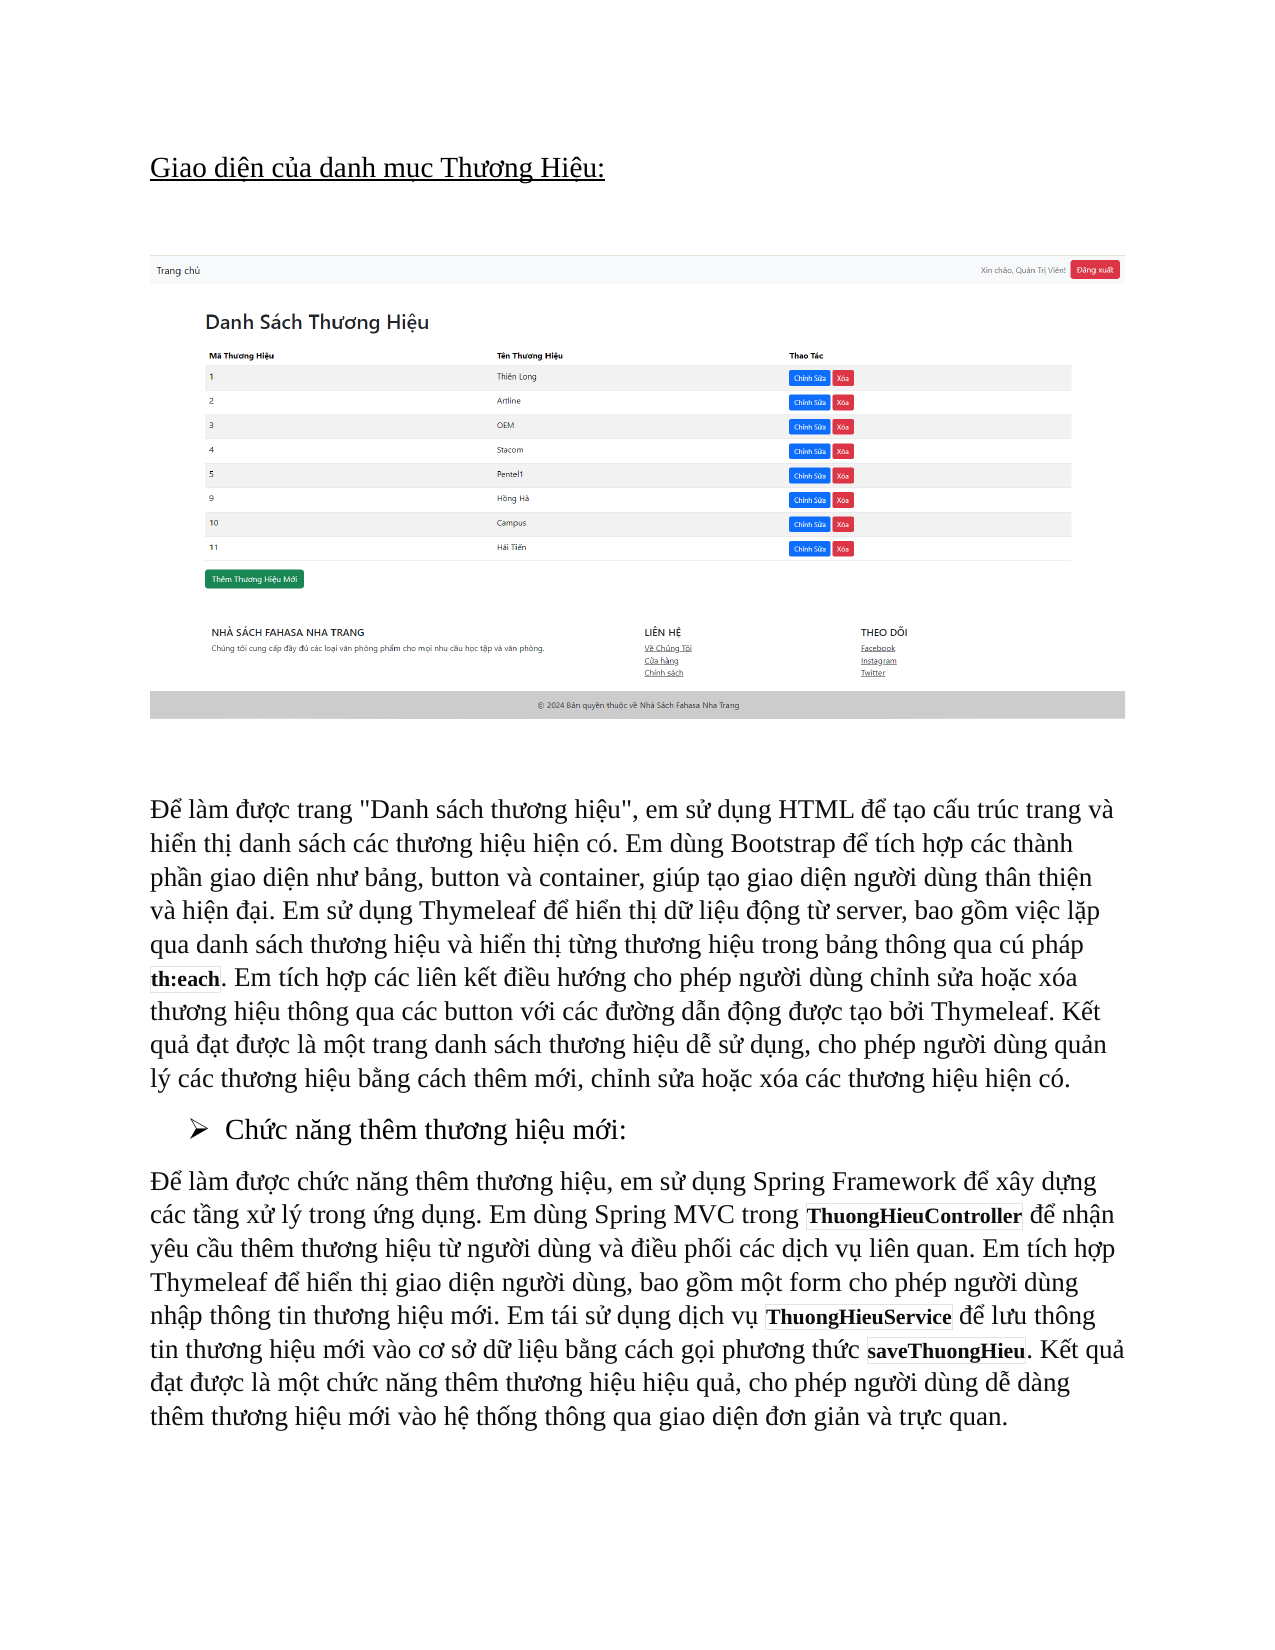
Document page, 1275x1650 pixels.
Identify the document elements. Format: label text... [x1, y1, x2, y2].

text Giao diện của danh mục Thương Hiệu: [150, 150, 1125, 183]
picture [150, 255, 1125, 719]
text Để làm được chức năng thêm thương hiệu, em sử dụng Spring Framework để xây dựng các tầng xử lý trong ứng dụng. Em dùng Spring MVC trong ThuongHieuController để nhận yêu cầu thêm thương hiệu từ người dùng và điều phối các dịch vụ liên quan. Em tích hợp Thymeleaf để hiển thị giao diện người dùng, bao gồm một form cho phép người dùng nhập thông tin thương hiệu mới. Em tái sử dụng dịch vụ ThuongHieuService để lưu thông tin thương hiệu mới vào cơ sở dữ liệu bằng cách gọi phương thức saveThuongHieu. Kết quả đạt được là một chức năng thêm thương hiệu hiệu quả, cho phép người dùng dễ dàng thêm thương hiệu mới vào hệ thống thông qua giao diện đơn giản và trực quan. [150, 1165, 1125, 1431]
text Để làm được trang "Danh sách thương hiệu", em sử dụng HTML để tạo cấu trúc trang và hiển thị danh sách các thương hiệu hiện có. Em dùng Bootstrap để tích hợp các thành phần giao diện như bảng, button và container, giúp tạo giao diện người dùng thân thiện và hiện đại. Em sử dụng Thymeleaf để hiển thị dữ liệu động từ server, bao gồm việc lặp qua danh sách thương hiệu và hiển thị từng thương hiệu trong bảng thông qua cú pháp th:each. Em tích hợp các liên kết điều hướng cho phép người dùng chỉnh sửa hoặc xóa thương hiệu thông qua các button với các đường dẫn động được tạo bởi Thymeleaf. Kết quả đạt được là một trang danh sách thương hiệu dễ sử dụng, cho phép người dùng quản lý các thương hiệu bằng cách thêm mới, chỉnh sửa hoặc xóa các thương hiệu hiện có. [150, 794, 1125, 1093]
list Chức năng thêm thương hiệu mới: [187, 1112, 1125, 1146]
